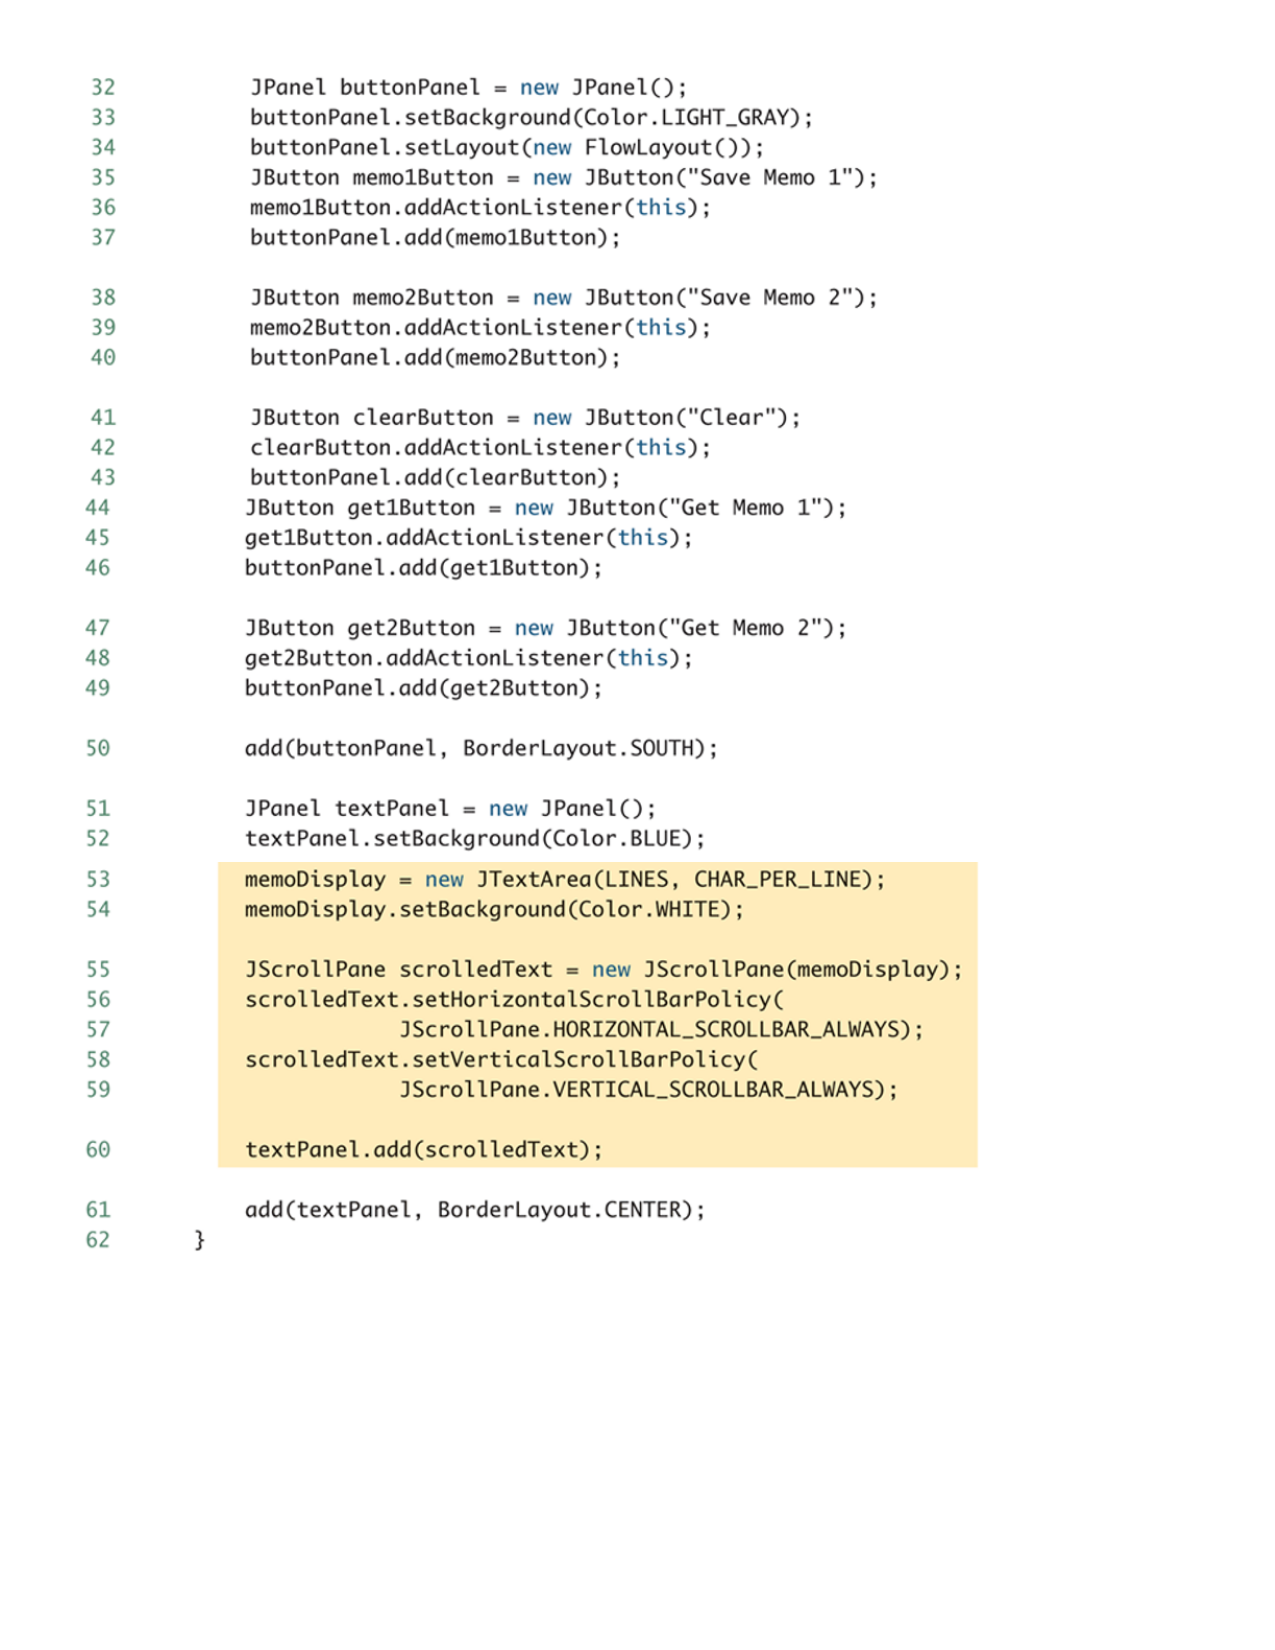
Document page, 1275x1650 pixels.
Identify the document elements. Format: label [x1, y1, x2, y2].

picture [75, 862, 1033, 1262]
picture [75, 75, 908, 494]
picture [75, 496, 864, 861]
